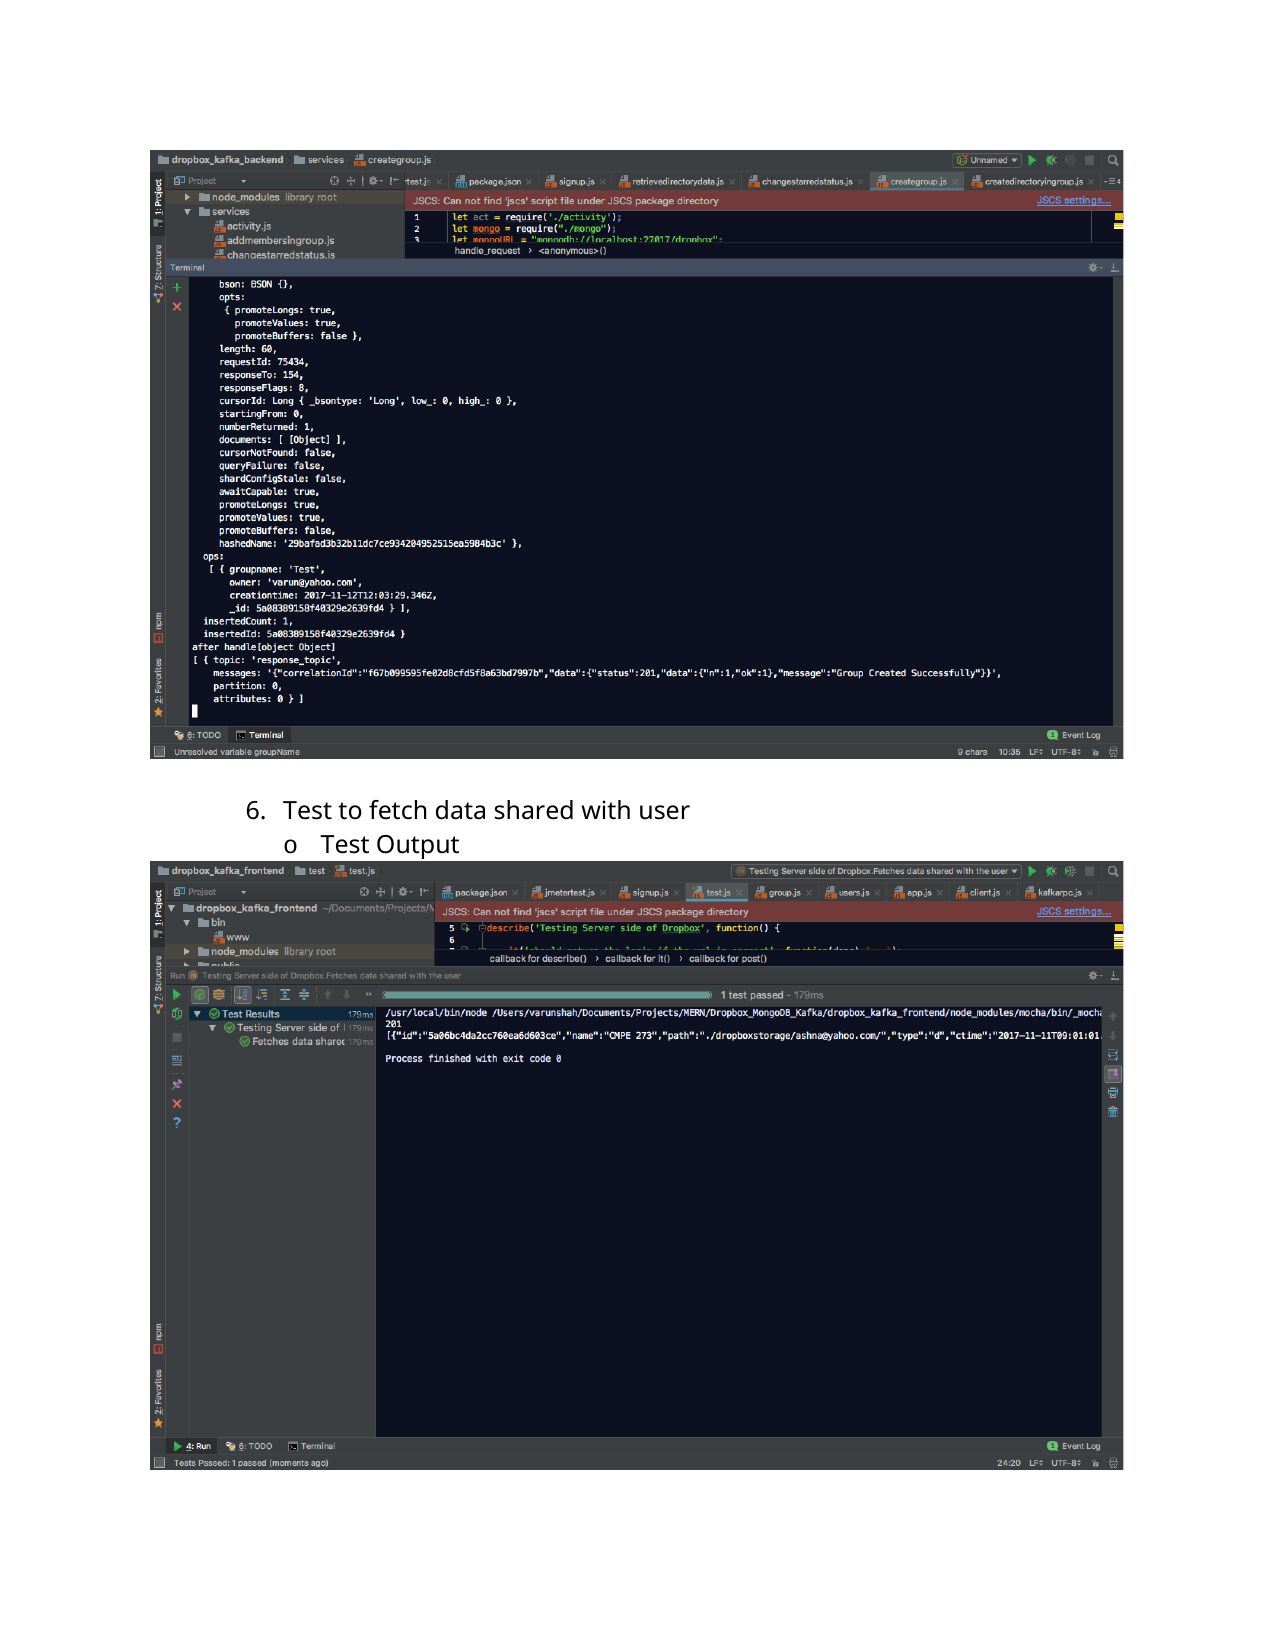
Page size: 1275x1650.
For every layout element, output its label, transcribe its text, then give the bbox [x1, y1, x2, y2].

list Test to fetch data shared with user [245, 793, 1125, 827]
picture [150, 861, 1124, 1470]
list Test Output [283, 827, 1125, 861]
picture [150, 150, 1124, 759]
